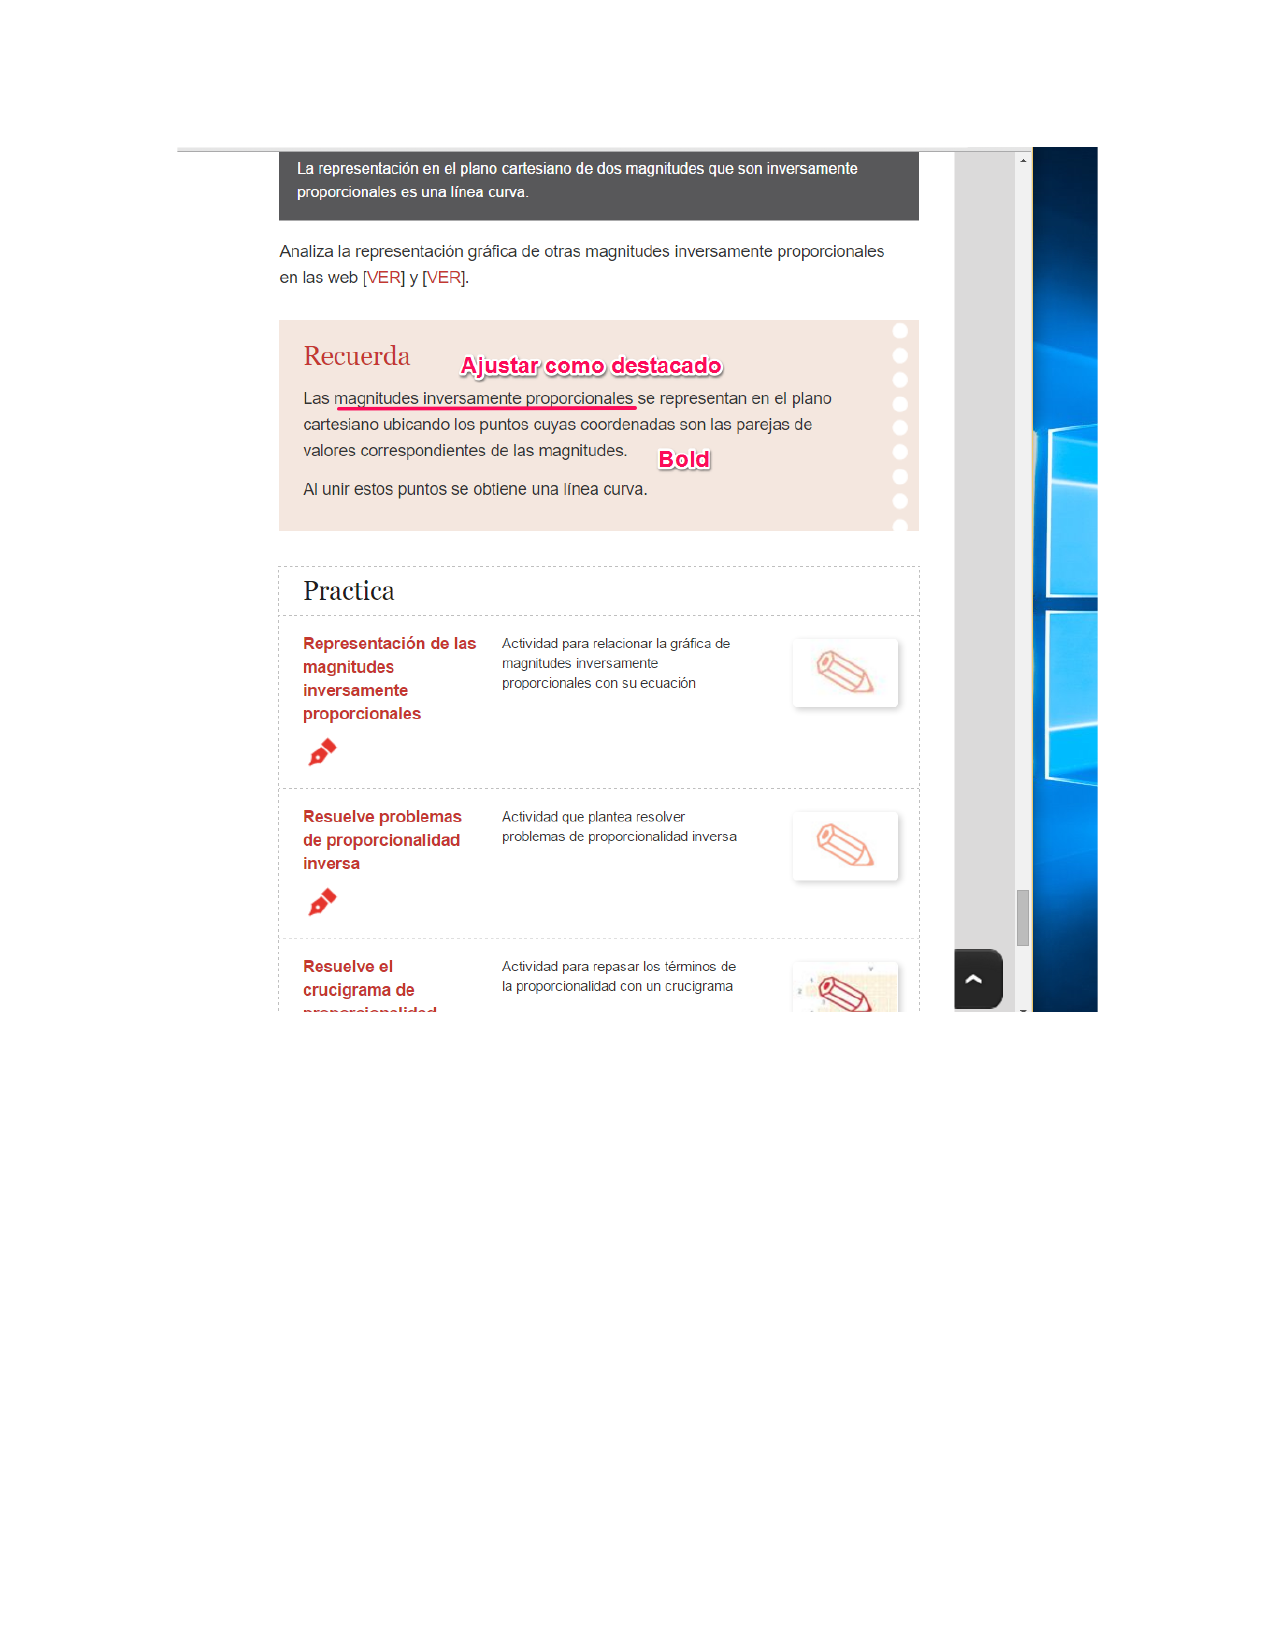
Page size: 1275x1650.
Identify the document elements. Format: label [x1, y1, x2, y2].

picture [177, 147, 1098, 1012]
